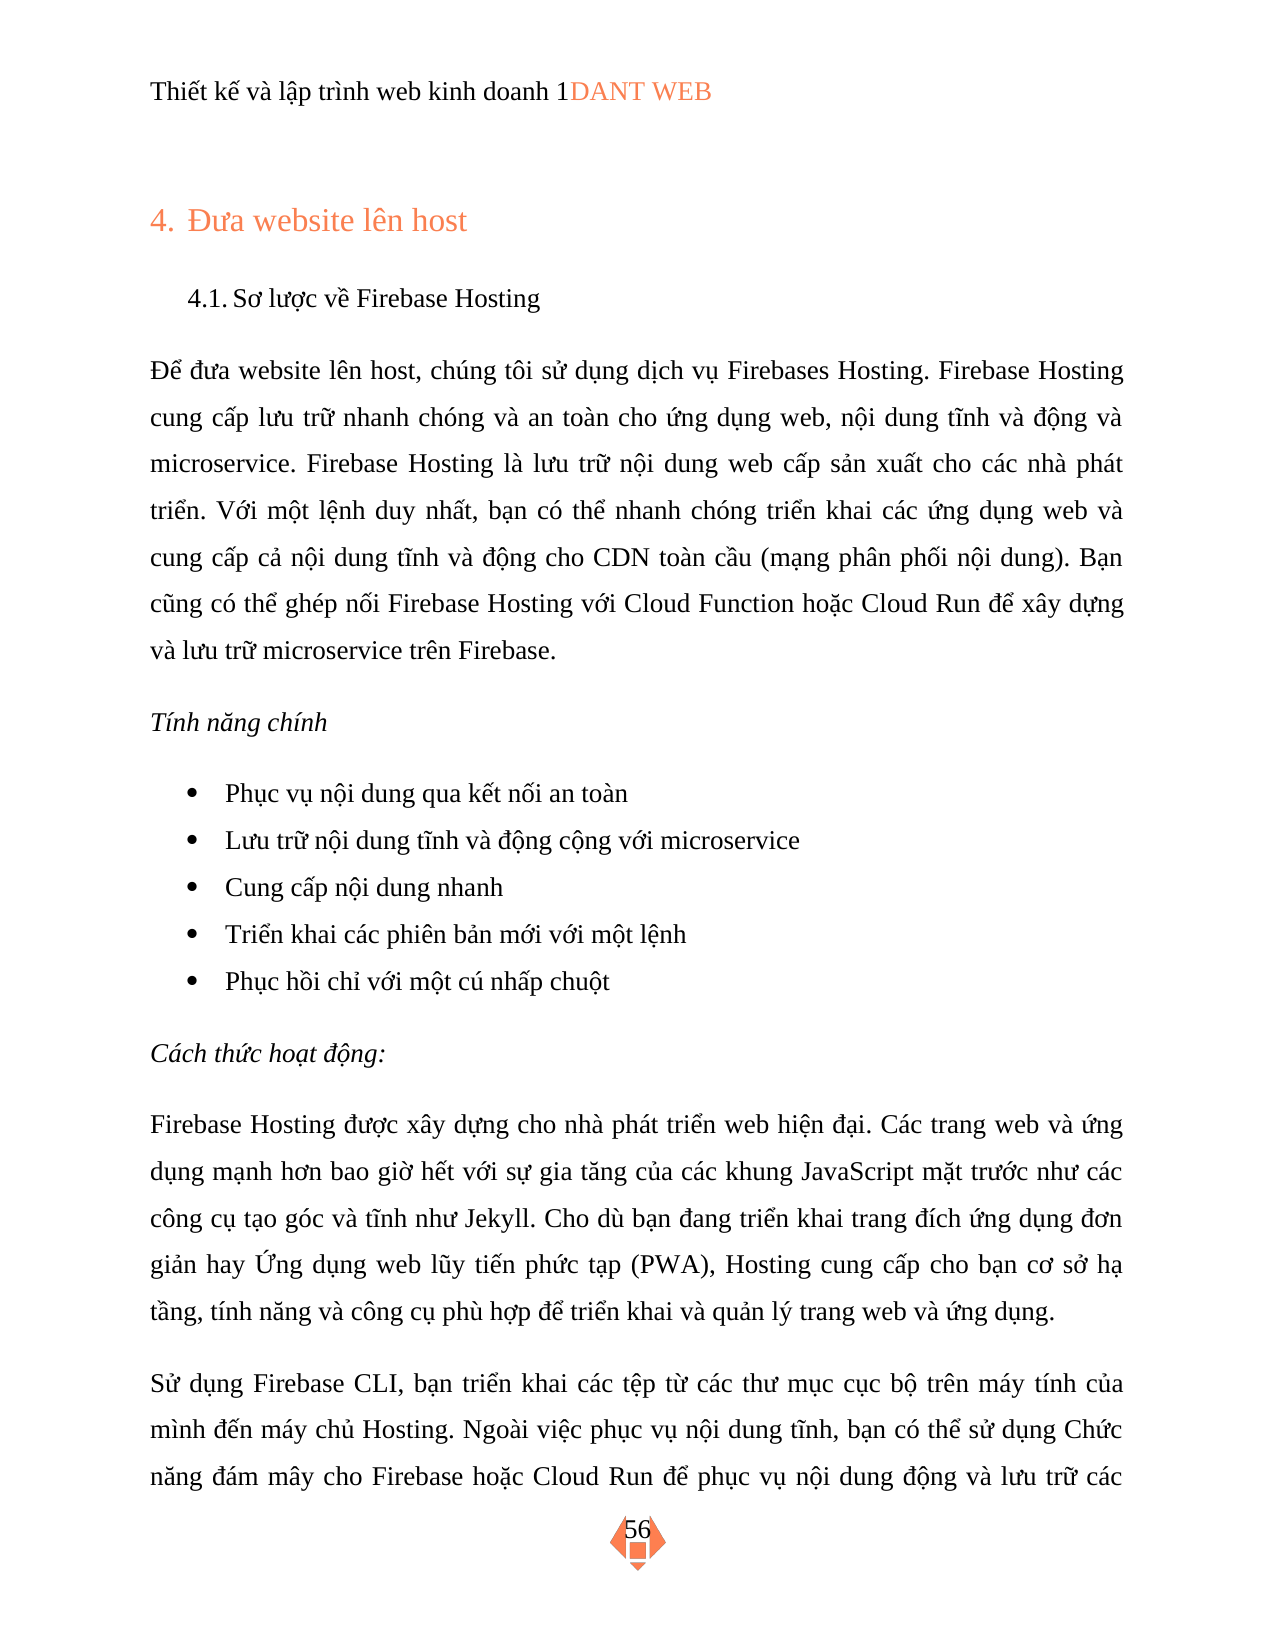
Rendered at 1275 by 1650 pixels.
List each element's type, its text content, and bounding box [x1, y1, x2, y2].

text Để đưa website lên host, chúng tôi sử dụng dịch vụ Firebases Hosting. Firebase Hosting cung cấp lưu trữ nhanh chóng và an toàn cho ứng dụng web, nội dung tĩnh và động và microservice. Firebase Hosting là lưu trữ nội dung web cấp sản xuất cho các nhà phát triển. Với một lệnh duy nhất, bạn có thể nhanh chóng triển khai các ứng dụng web và cung cấp cả nội dung tĩnh và động cho CDN toàn cầu (mạng phân phối nội dung). Bạn cũng có thể ghép nối Firebase Hosting với Cloud Function hoặc Cloud Run để xây dựng và lưu trữ microservice trên Firebase. [150, 354, 1125, 665]
list Phục vụ nội dung qua kết nối an toàn [187, 777, 1125, 809]
list Lưu trữ nội dung tĩnh và động cộng với microservice [187, 824, 1125, 856]
picture [606, 1515, 669, 1571]
text Tính năng chính [150, 706, 1125, 737]
list Phục hồi chỉ với một cú nhấp chuột [187, 965, 1125, 996]
list Triển khai các phiên bản mới với một lệnh [187, 918, 1125, 949]
subtitle Đưa website lên host [150, 200, 1125, 238]
text Firebase Hosting được xây dựng cho nhà phát triển web hiện đại. Các trang web và ứng dụng mạnh hơn bao giờ hết với sự gia tăng của các khung JavaScript mặt trước như các công cụ tạo góc và tĩnh như Jekyll. Cho dù bạn đang triển khai trang đích ứng dụng đơn giản hay Ứng dụng web lũy tiến phức tạp (PWA), Hosting cung cấp cho bạn cơ sở hạ tầng, tính năng và công cụ phù hợp để triển khai và quản lý trang web và ứng dụng. [150, 1108, 1125, 1326]
list Sơ lược về Firebase Hosting [187, 282, 1125, 314]
list Cung cấp nội dung nhanh [187, 871, 1125, 902]
text Cách thức hoạt động: [150, 1037, 1125, 1068]
